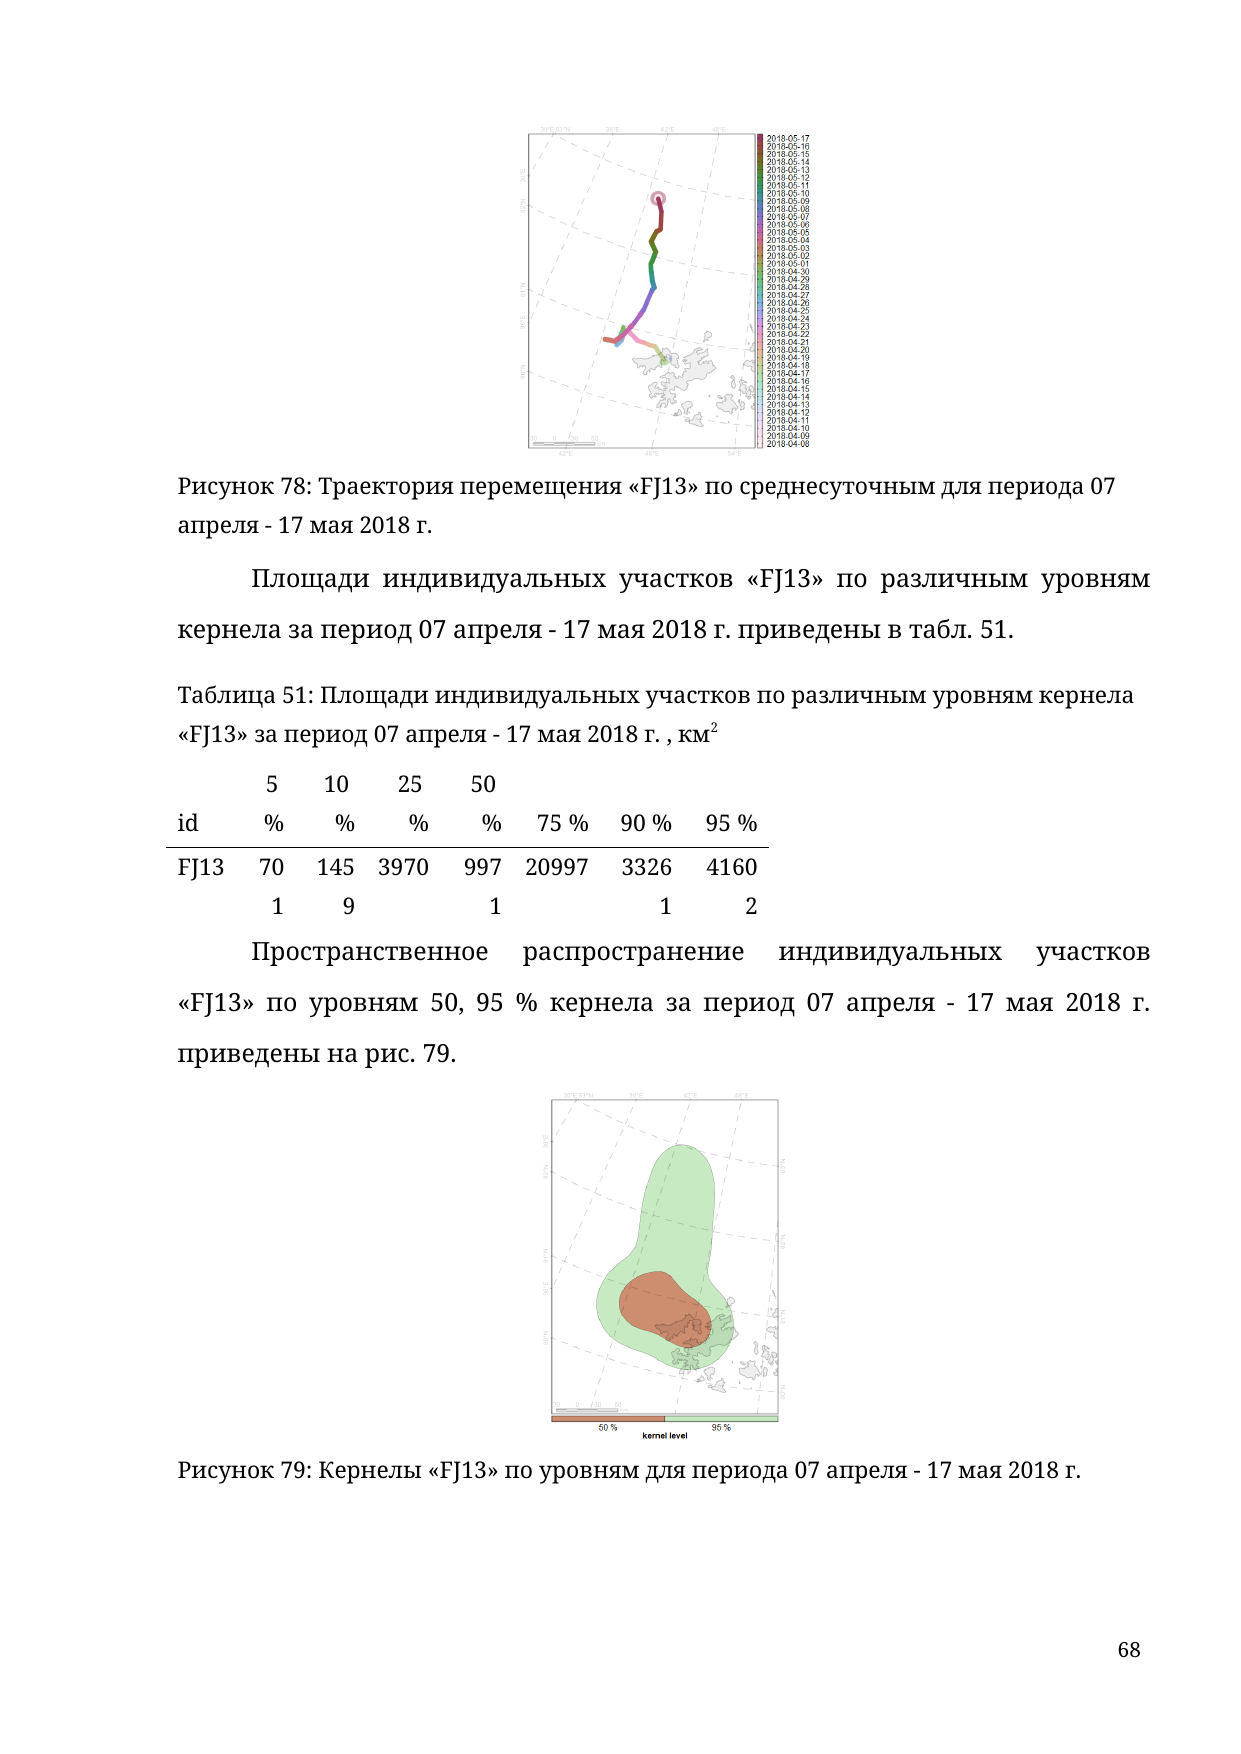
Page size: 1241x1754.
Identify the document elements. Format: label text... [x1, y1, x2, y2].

text Рисунок 78: Траектория перемещения «FJ13» по среднесуточным для периода 07 апреля - 17 мая 2018 г. [177, 470, 1152, 540]
text Таблица 51: Площади индивидуальных участков по различным уровням кернела «FJ13» за период 07 апреля - 17 мая 2018 г. , км2 [177, 679, 1152, 750]
picture [540, 1090, 788, 1441]
text Пространственное распространение индивидуальных участков «FJ13» по уровням 50, 95 % кернела за период 07 апреля - 17 мая 2018 г. приведены на рис. 79. [177, 934, 1152, 1070]
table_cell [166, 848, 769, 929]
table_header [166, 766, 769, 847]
picture [517, 124, 812, 458]
text Рисунок 79: Кернелы «FJ13» по уровням для периода 07 апреля - 17 мая 2018 г. [177, 1454, 1152, 1485]
text Площади индивидуальных участков «FJ13» по различным уровням кернела за период 07 апреля - 17 мая 2018 г. приведены в табл. 51. [177, 561, 1152, 646]
